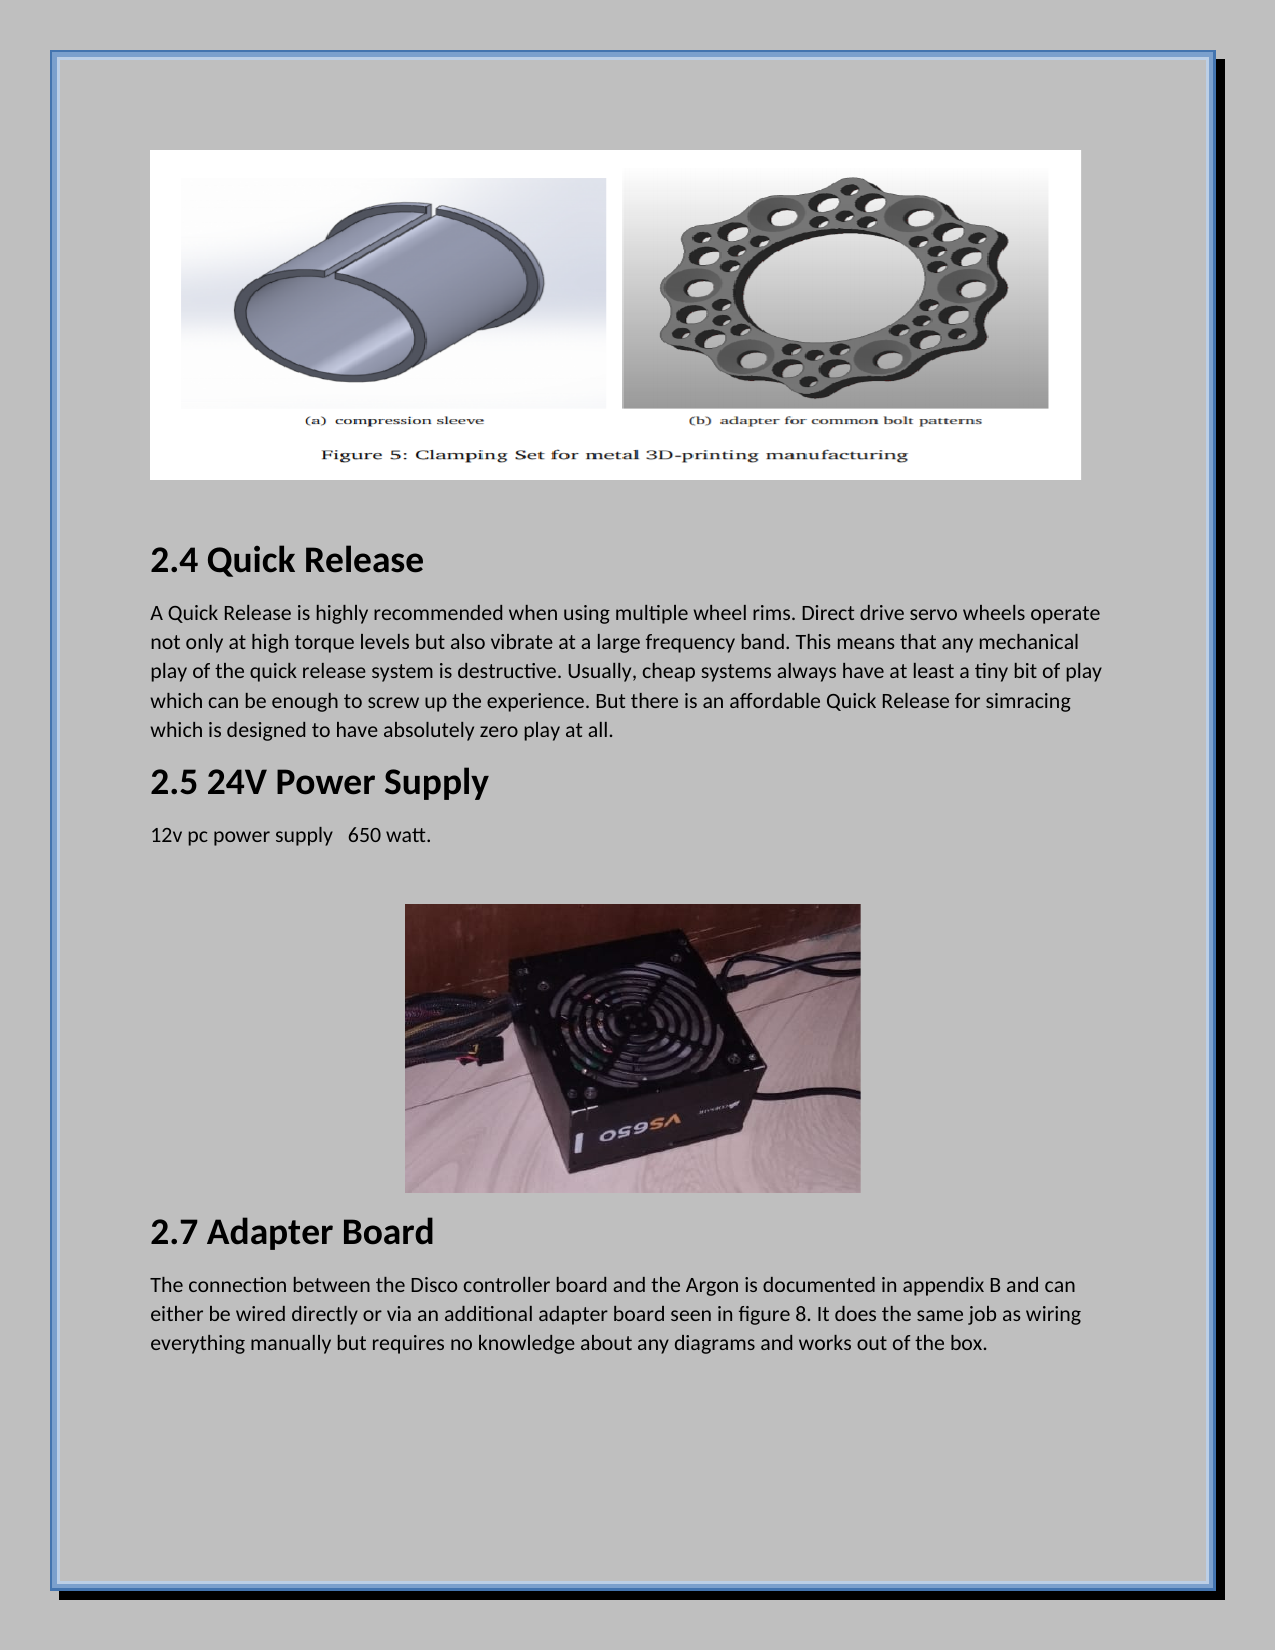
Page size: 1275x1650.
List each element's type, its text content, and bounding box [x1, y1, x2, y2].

text 2.7 Adapter Board [150, 1208, 1116, 1254]
picture [150, 150, 1082, 480]
text A Quick Release is highly recommended when using multiple wheel rims. Direct drive servo wheels operate not only at high torque levels but also vibrate at a large frequency band. This means that any mechanical play of the quick release system is destructive. Usually, cheap systems always have at least a tiny bit of play which can be enough to screw up the experience. But there is an affordable Quick Release for simracing which is designed to have absolutely zero play at all. [150, 599, 1116, 743]
text 12v pc power supply 650 watt. [150, 821, 1116, 847]
text The connection between the Disco controller board and the Argon is documented in appendix B and can either be wired directly or via an additional adapter board seen in figure 8. It does the same job as wiring everything manually but requires no knowledge about any diagrams and works out of the box. [150, 1271, 1116, 1356]
text 2.5 24V Power Supply [150, 758, 1116, 804]
picture [405, 904, 861, 1193]
text 2.4 Quick Release [150, 536, 1116, 582]
